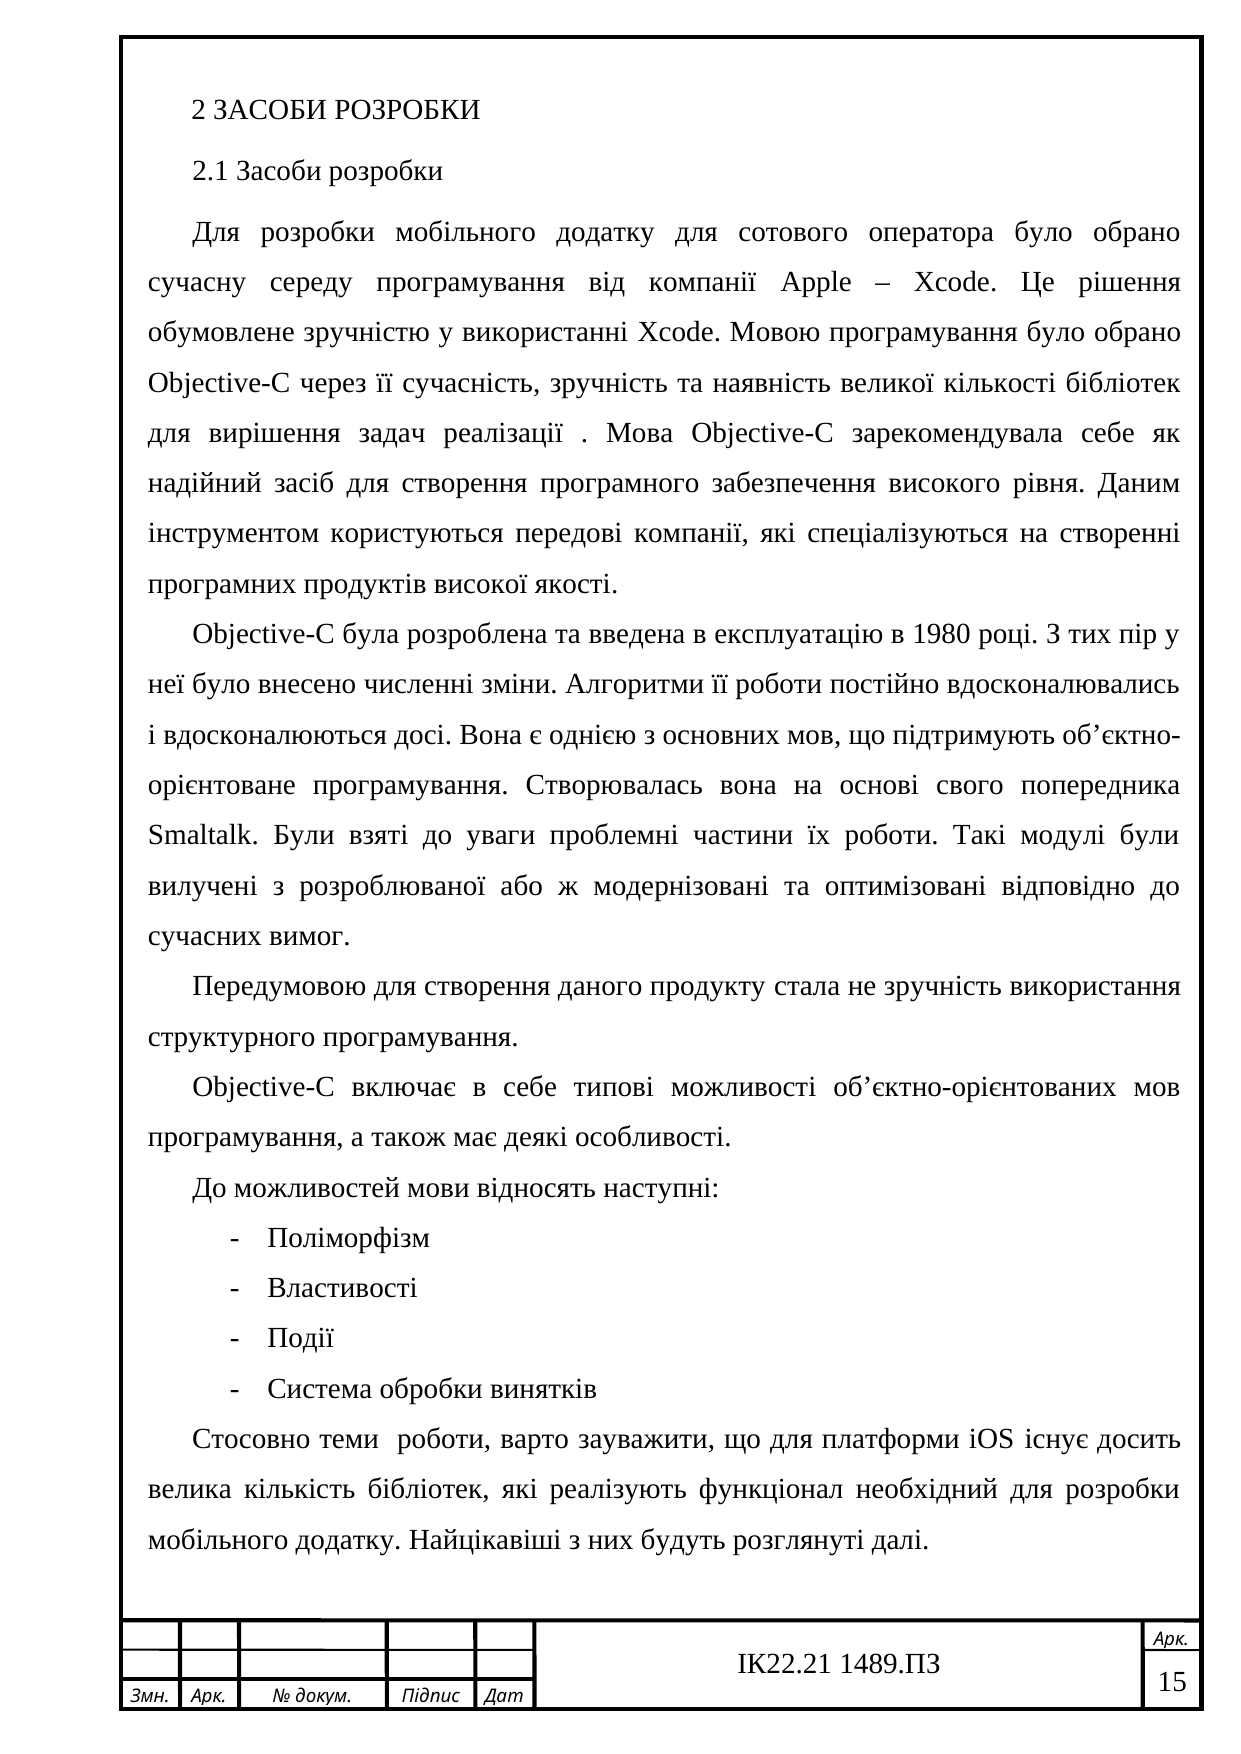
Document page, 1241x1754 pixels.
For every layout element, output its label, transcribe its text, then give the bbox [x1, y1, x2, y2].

text 2 ЗАСОБИ РОЗРОБКИ [118, 92, 1196, 126]
list Поліморфізм [229, 1220, 1181, 1253]
text Передумовою для створення даного продукту стала не зручність використання структурного програмування. [148, 968, 1181, 1052]
text Для розробки мобільного додатку для сотового оператора було обрано сучасну середу програмування від компанії Apple – Xcode. Це рішення обумовлене зручністю у використанні Xcode. Мовою програмування було обрано Objective-C через її сучасність, зручність та наявність великої кількості бібліотек для вирішення задач реалізації . Мова Objective-C зарекомендувала себе як надійний засіб для створення програмного забезпечення високого рівня. Даним інструментом користуються передові компанії, які спеціалізуються на створенні програмних продуктів високої якості. [148, 214, 1181, 599]
list Властивості [229, 1270, 1181, 1304]
list Події [229, 1321, 1181, 1354]
text Objective-C була розроблена та введена в експлуатацію в 1980 році. З тих пір у неї було внесено численні зміни. Алгоритми її роботи постійно вдосконалювались і вдосконалюються досі. Вона є однією з основних мов, що підтримують об’єктно-орієнтоване програмування. Створювалась вона на основі свого попередника Smaltalk. Були взяті до уваги проблемні частини їх роботи. Такі модулі були вилучені з розроблюваної або ж модернізовані та оптимізовані відповідно до сучасних вимог. [148, 616, 1181, 952]
list Система обробки винятків [229, 1371, 1181, 1404]
text До можливостей мови відносять наступні: [148, 1170, 1181, 1203]
text Стосовно теми роботи, варто зауважити, що для платформи iOS існує досить велика кількість бібліотек, які реалізують функціонал необхідний для розробки мобільного додатку. Найцікавіші з них будуть розглянуті далі. [148, 1421, 1181, 1555]
text Objective-C включає в себе типові можливості об’єктно-орієнтованих мов програмування, а також має деякі особливості. [148, 1069, 1181, 1153]
text 2.1 Засоби розробки [148, 153, 1196, 187]
